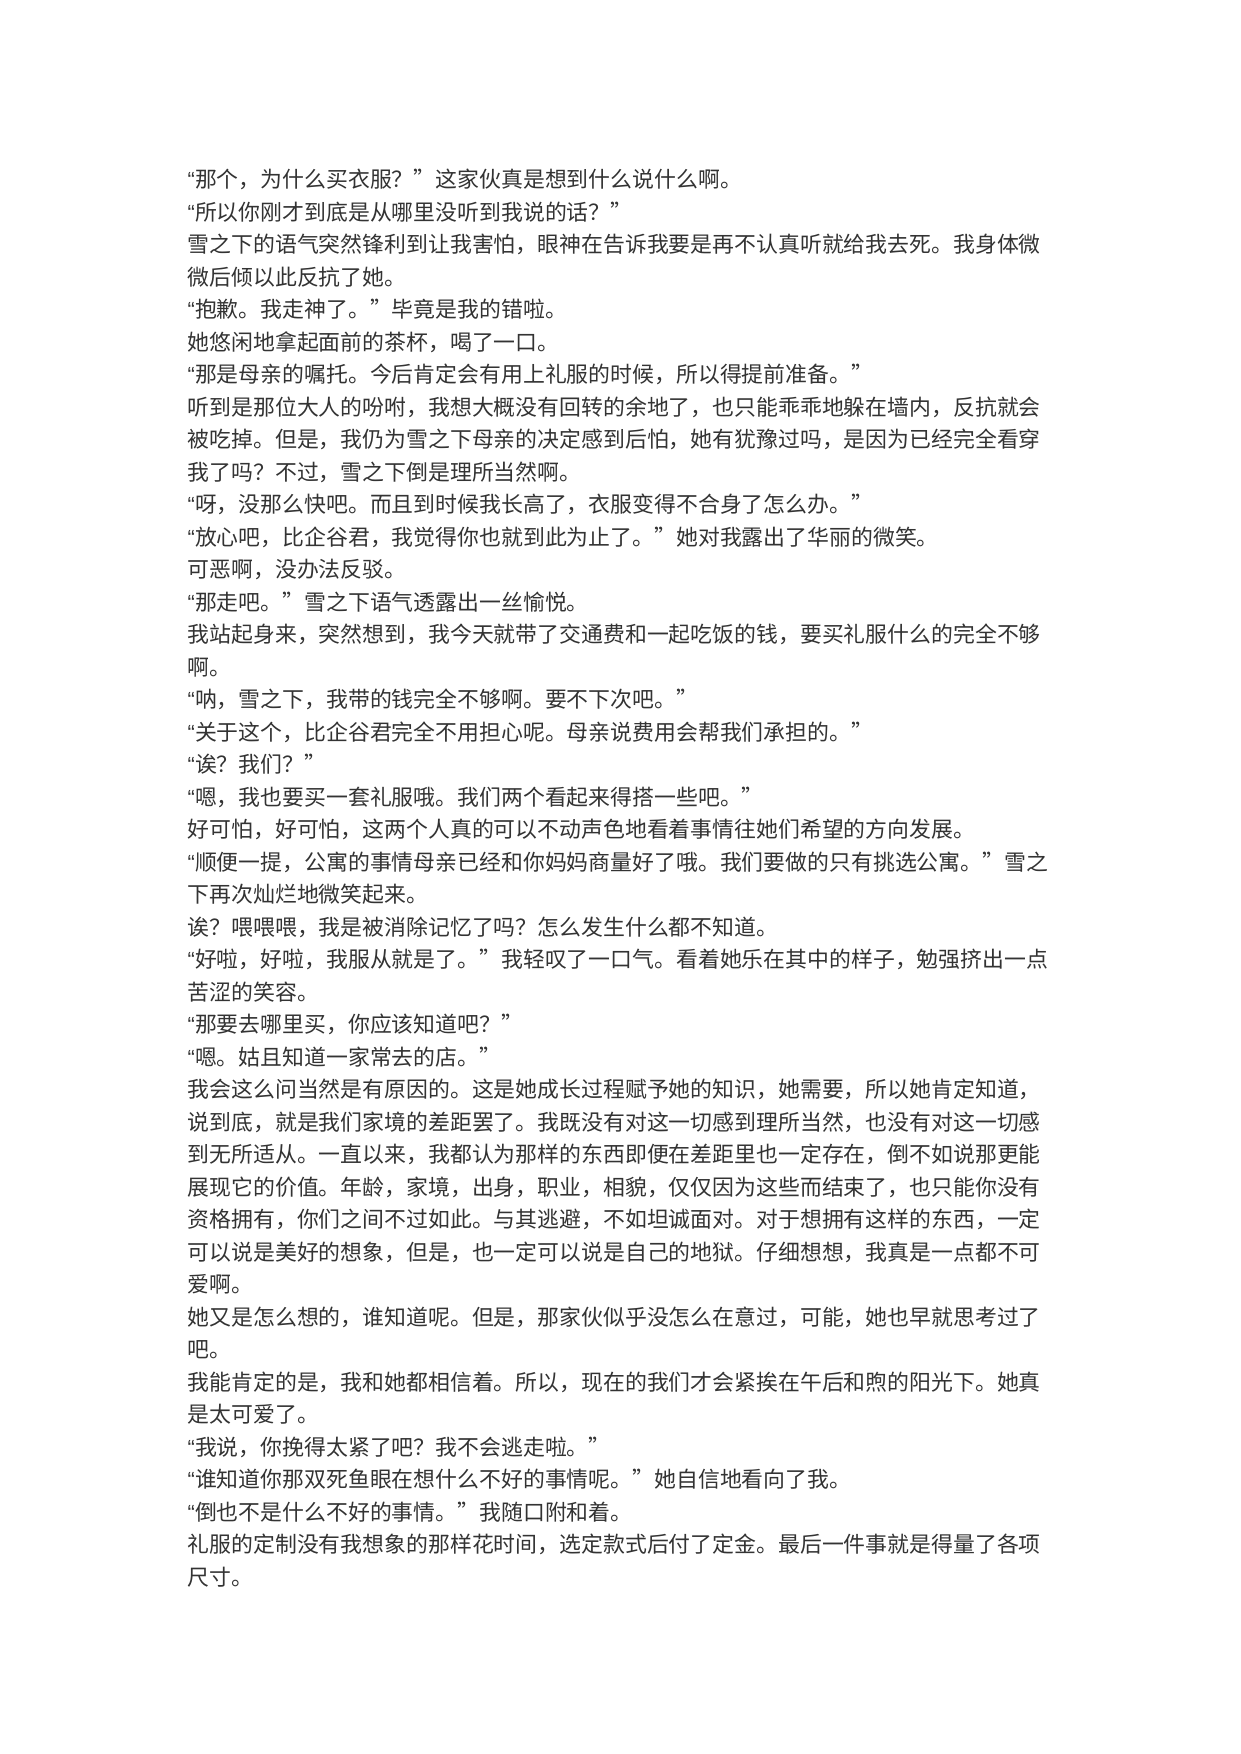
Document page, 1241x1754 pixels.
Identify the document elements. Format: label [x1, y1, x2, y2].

list [187, 162, 1053, 1592]
